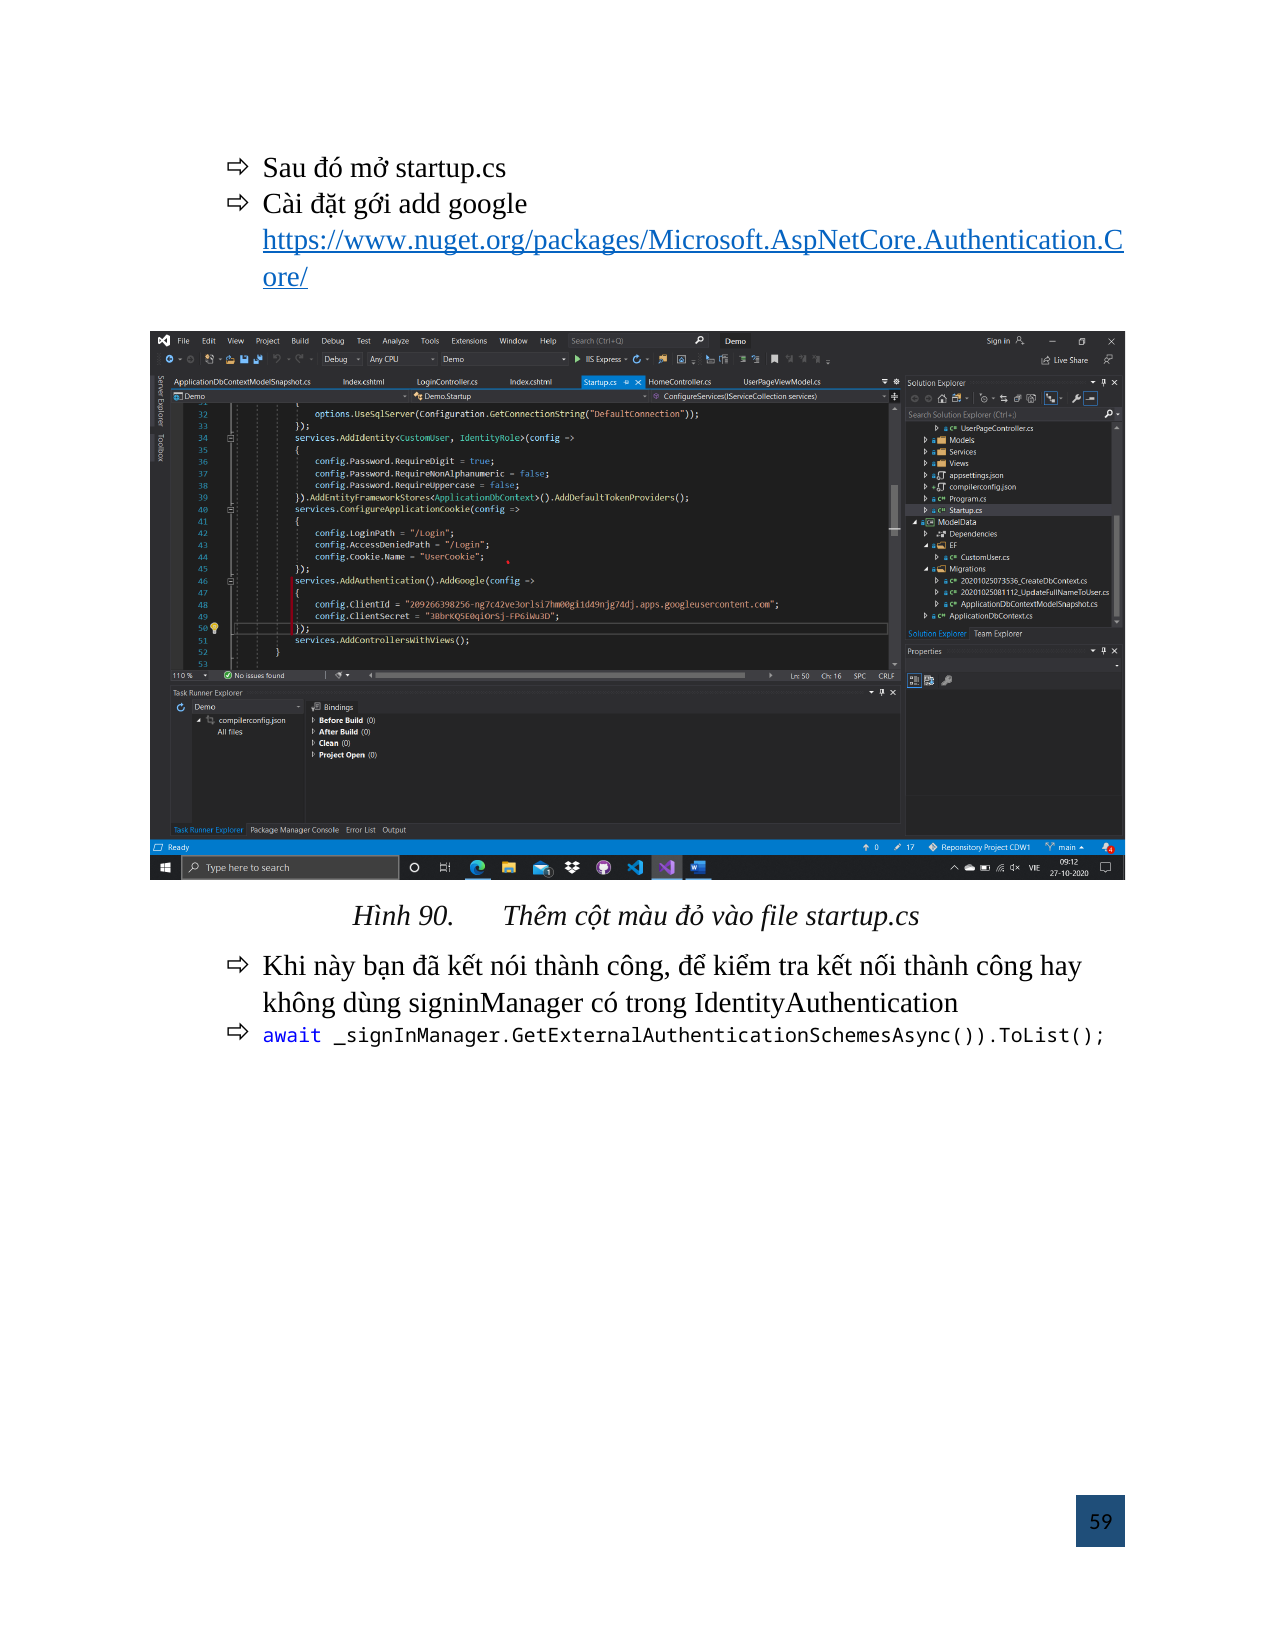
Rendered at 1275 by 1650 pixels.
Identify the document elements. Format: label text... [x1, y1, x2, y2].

list await _signInManager.GetExternalAuthenticationSchemesAsync()).ToList(); [225, 1021, 1125, 1048]
picture [150, 331, 1125, 880]
text Thêm cột màu đỏ vào file startup.cs [150, 898, 1125, 932]
list Sau đó mở startup.cs [225, 150, 1125, 184]
list Cài đặt gới add google https://www.nuget.org/packages/Microsoft.AspNetCore.Authentication.Core/ [225, 186, 1125, 292]
list Khi này bạn đã kết nói thành công, để kiểm tra kết nối thành công hay không dùng signinManager có trong IdentityAuthentication [225, 948, 1125, 1018]
